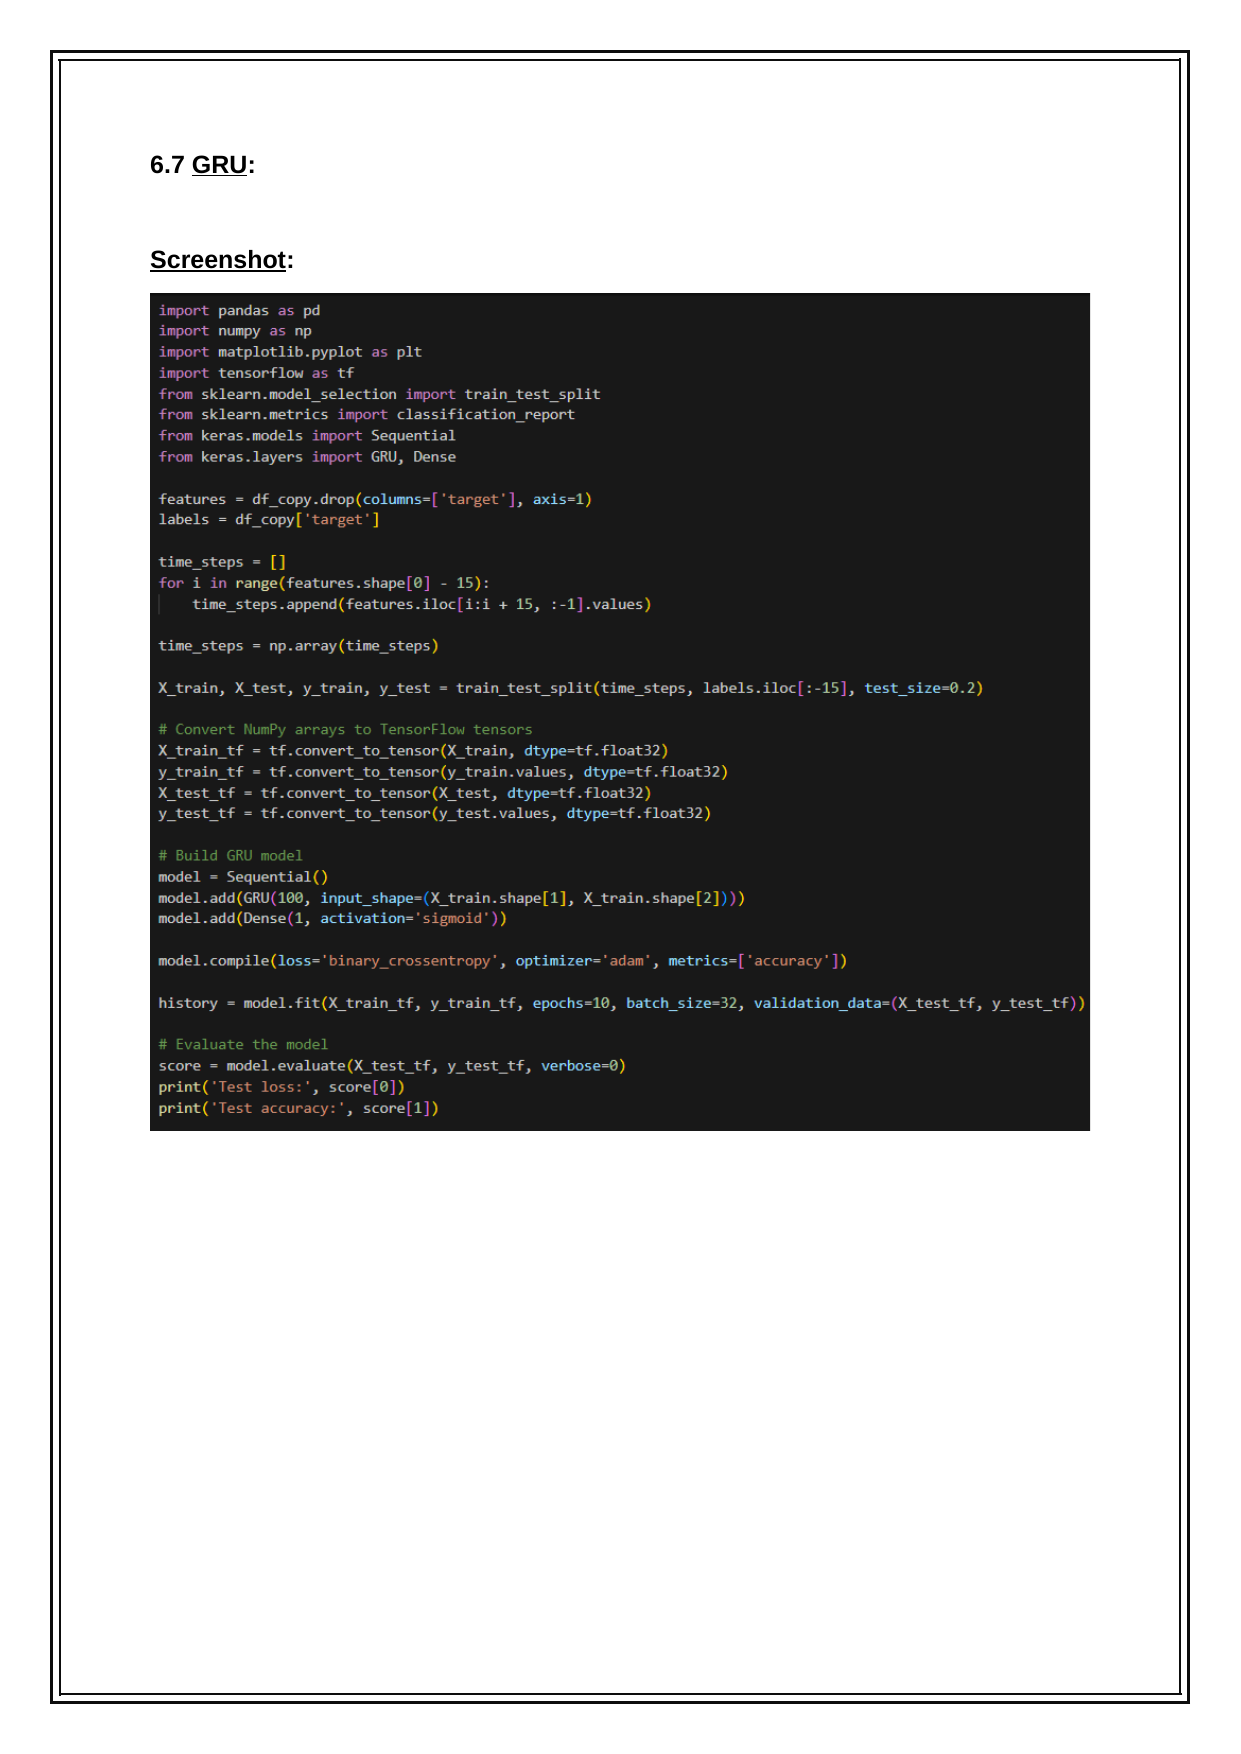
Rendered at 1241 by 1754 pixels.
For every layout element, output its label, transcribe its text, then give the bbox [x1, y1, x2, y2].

text Screenshot: [150, 245, 1090, 274]
text 6.7 GRU: [150, 150, 1090, 179]
picture [150, 293, 1091, 1131]
